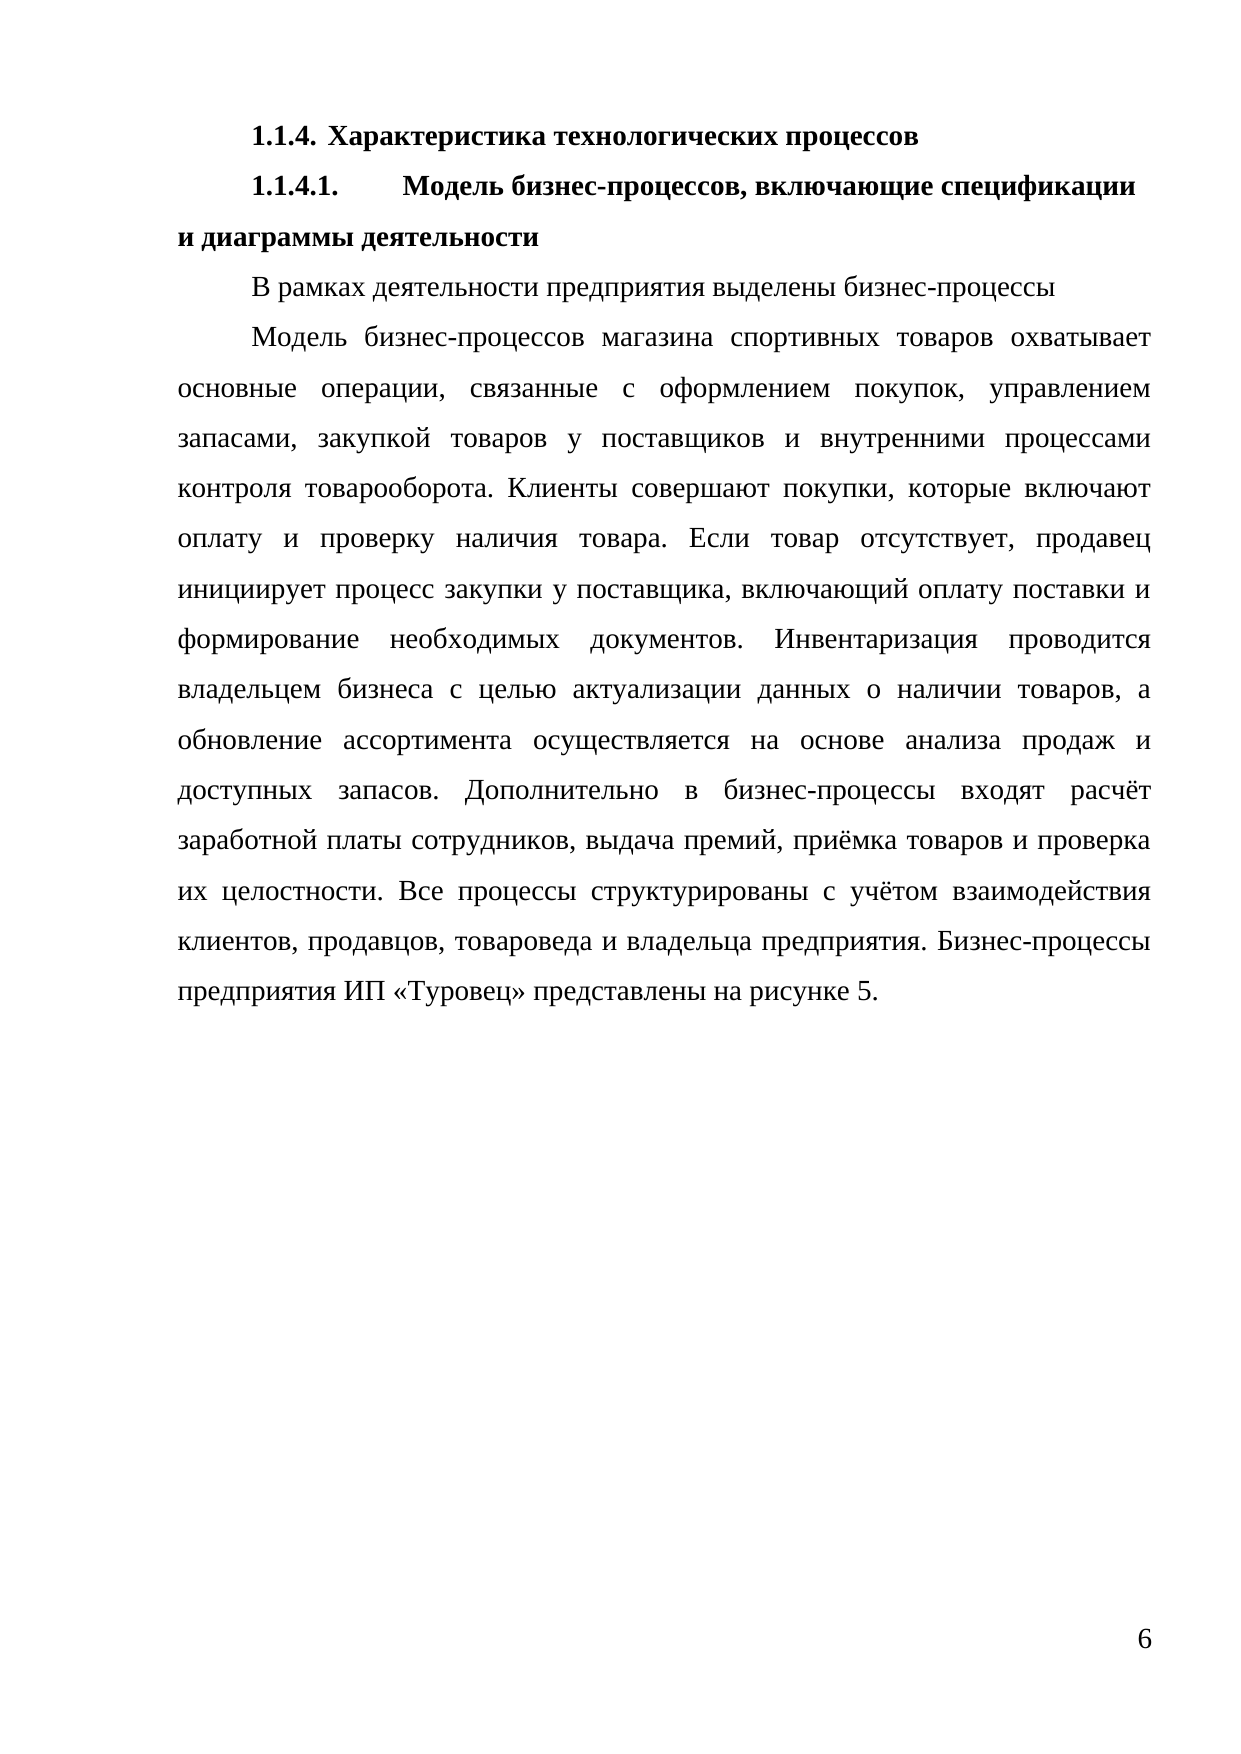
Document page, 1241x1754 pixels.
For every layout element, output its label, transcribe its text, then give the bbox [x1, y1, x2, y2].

text Модель бизнес-процессов магазина спортивных товаров охватывает основные операции, связанные с оформлением покупок, управлением запасами, закупкой товаров у поставщиков и внутренними процессами контроля товарооборота. Клиенты совершают покупки, которые включают оплату и проверку наличия товара. Если товар отсутствует, продавец инициирует процесс закупки у поставщика, включающий оплату поставки и формирование необходимых документов. Инвентаризация проводится владельцем бизнеса с целью актуализации данных о наличии товаров, а обновление ассортимента осуществляется на основе анализа продаж и доступных запасов. Дополнительно в бизнес-процессы входят расчёт заработной платы сотрудников, выдача премий, приёмка товаров и проверка их целостности. Все процессы структурированы с учётом взаимодействия клиентов, продавцов, товароведа и владельца предприятия. Бизнес-процессы предприятия ИП «Туровец» представлены на рисунке 5. [177, 319, 1152, 1007]
text Характеристика технологических процессов [177, 118, 1152, 152]
text В рамках деятельности предприятия выделены бизнес-процессы [177, 269, 1152, 303]
list Модель бизнес-процессов, включающие спецификации и диаграммы деятельности [177, 168, 1152, 252]
